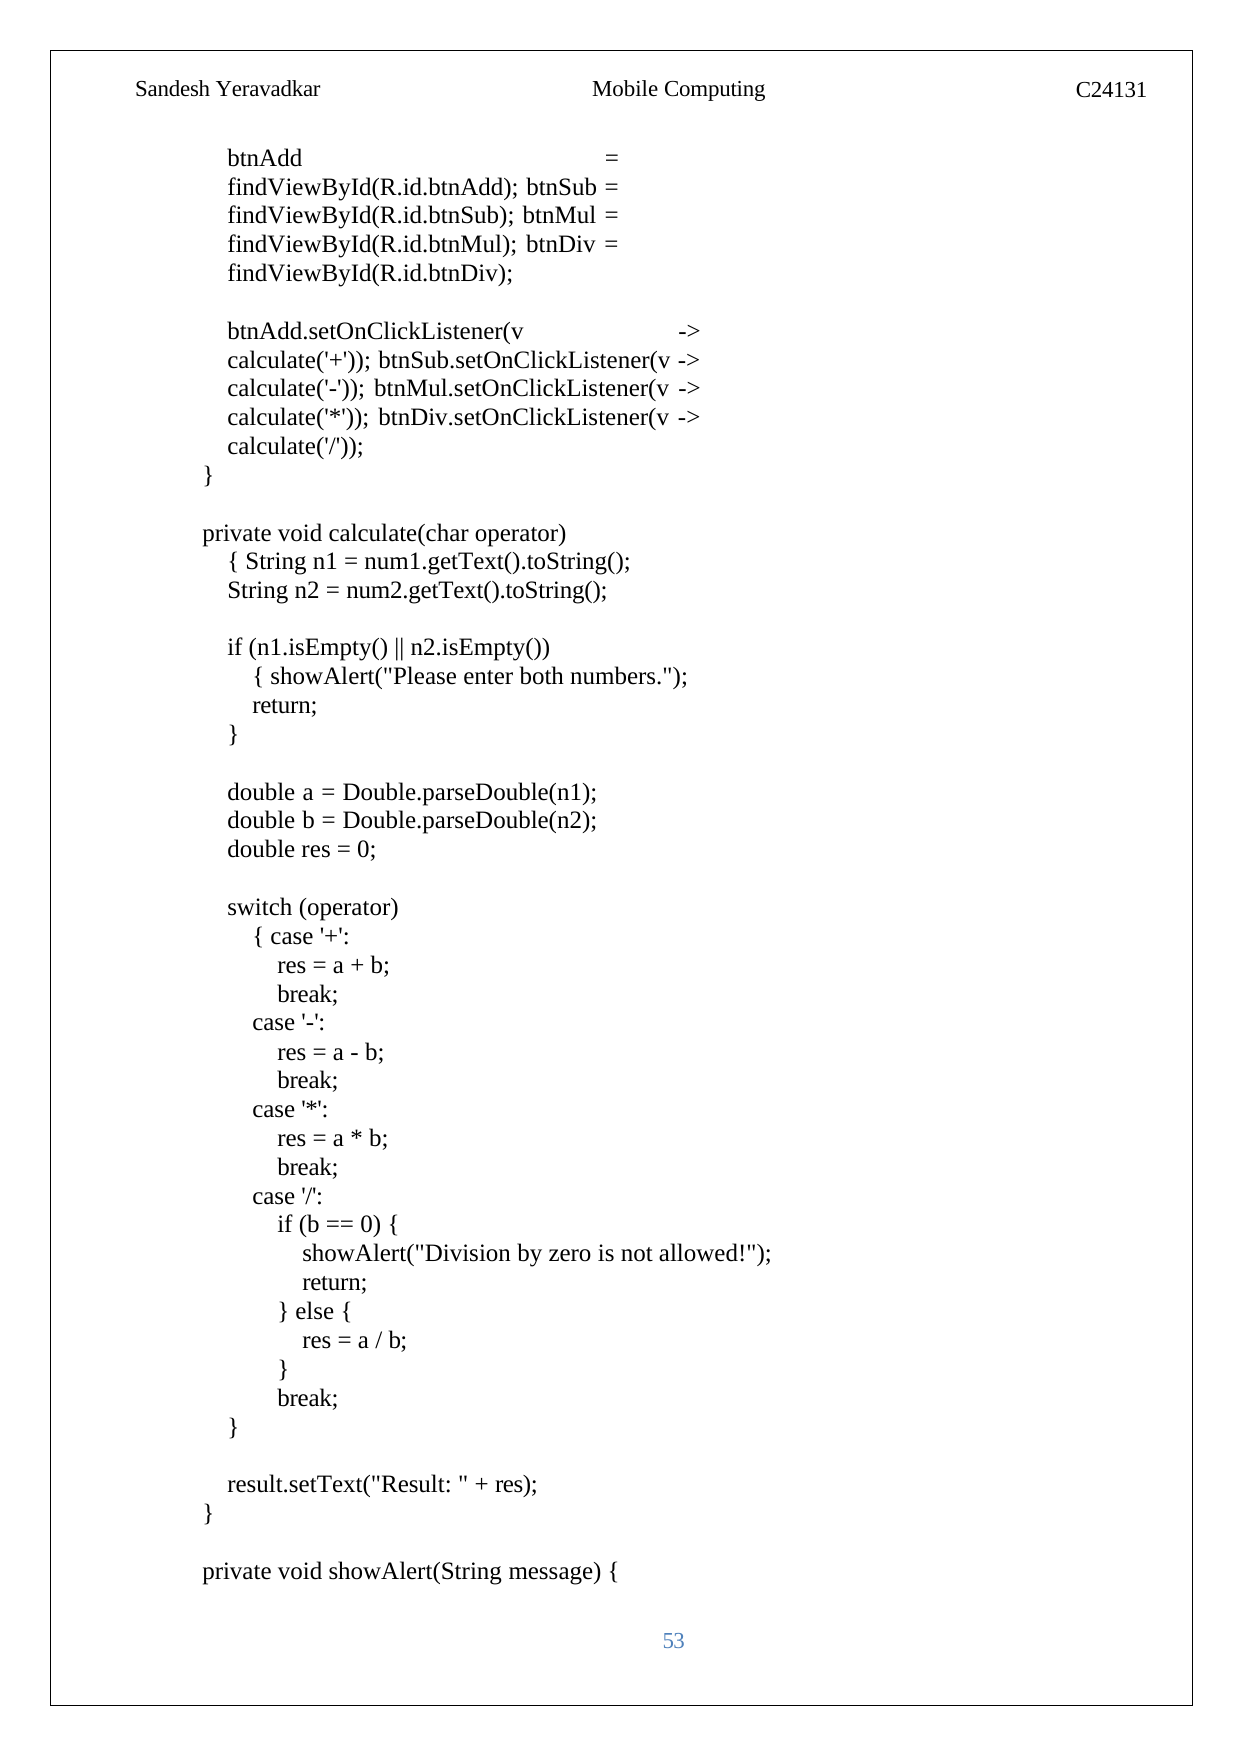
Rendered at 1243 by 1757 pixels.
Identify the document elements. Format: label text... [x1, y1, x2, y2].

text } [277, 1354, 1184, 1383]
text res = a * b; break; [277, 1123, 414, 1181]
text } [227, 1412, 1184, 1440]
text } [202, 460, 1184, 489]
text } [227, 719, 1184, 748]
text } else { [277, 1296, 1184, 1325]
text case '-': [252, 1007, 1184, 1036]
text res = a / b; [302, 1325, 1184, 1354]
text private void showAlert(String message) { [202, 1556, 1184, 1584]
text btnAdd = findViewById(R.id.btnAdd); btnSub = findViewById(R.id.btnSub); btnMul = findViewById(R.id.btnMul); btnDiv = findViewById(R.id.btnDiv); [227, 143, 618, 287]
text case '*': [252, 1094, 1184, 1123]
text if (n1.isEmpty() || n2.isEmpty()) { showAlert("Please enter both numbers."); return; [227, 632, 715, 719]
text result.setText("Result: " + res); [227, 1469, 1184, 1498]
text case '/': [252, 1181, 1184, 1209]
text if (b == 0) { [277, 1209, 1184, 1238]
text switch (operator) { case '+': [227, 892, 416, 950]
text double a = Double.parseDouble(n1); double b = Double.parseDouble(n2); double res = 0; [227, 777, 597, 863]
text break; [277, 1383, 1184, 1412]
text private void calculate(char operator) { String n1 = num1.getText().toString(); String n2 = num2.getText().toString(); [202, 518, 637, 604]
text btnAdd.setOnClickListener(v -> calculate('+')); btnSub.setOnClickListener(v -> calculate('-')); btnMul.setOnClickListener(v -> calculate('*')); btnDiv.setOnClickListener(v -> calculate('/')); [227, 316, 700, 460]
text } [202, 1498, 1184, 1527]
text showAlert("Division by zero is not allowed!"); return; [302, 1238, 809, 1296]
text res = a - b; break; [277, 1037, 414, 1094]
text res = a + b; break; [277, 950, 414, 1007]
